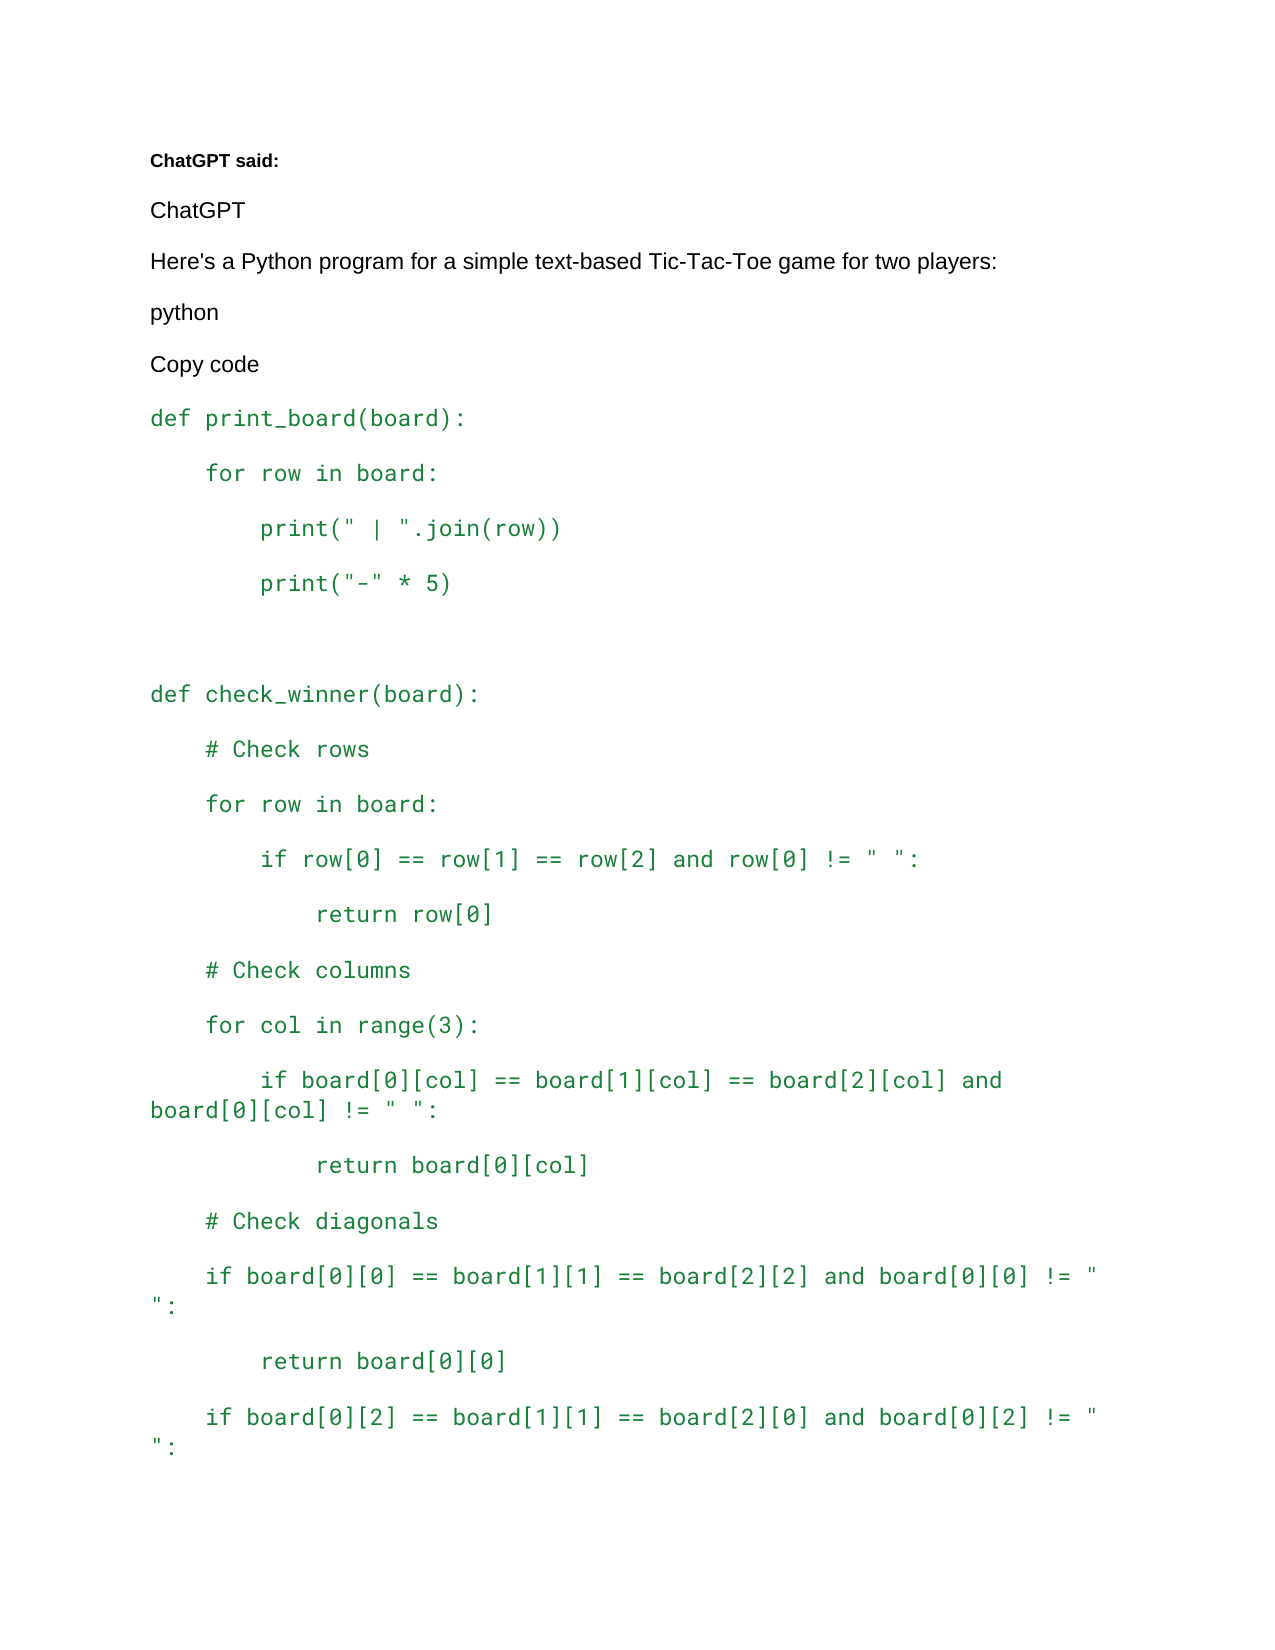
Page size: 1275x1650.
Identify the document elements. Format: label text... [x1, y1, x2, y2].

text # Check diagonals [150, 1205, 1125, 1235]
text return board[0][0] [150, 1346, 1125, 1376]
text Here's a Python program for a simple text-based Tic-Tac-Toe game for two players: [150, 248, 1125, 274]
text # Check rows [150, 733, 1125, 763]
text return row[0] [150, 899, 1125, 929]
text for row in board: [150, 457, 1125, 487]
text python [150, 299, 1125, 326]
text Copy code [150, 351, 1125, 377]
text print("-" * 5) [150, 568, 1125, 598]
text if board[0][2] == board[1][1] == board[2][0] and board[0][2] != " ": [150, 1401, 1125, 1461]
text if board[0][0] == board[1][1] == board[2][2] and board[0][0] != " ": [150, 1260, 1125, 1321]
text def check_winner(board): [150, 678, 1125, 708]
text for row in board: [150, 788, 1125, 819]
text if board[0][col] == board[1][col] == board[2][col] and board[0][col] != " ": [150, 1064, 1125, 1125]
text return board[0][col] [150, 1150, 1125, 1180]
text ChatGPT [150, 197, 1125, 223]
text for col in range(3): [150, 1009, 1125, 1039]
text if row[0] == row[1] == row[2] and row[0] != " ": [150, 844, 1125, 874]
text # Check columns [150, 954, 1125, 984]
text def print_board(board): [150, 402, 1125, 432]
text print(" | ".join(row)) [150, 512, 1125, 543]
subtitle ChatGPT said: [150, 150, 1125, 172]
